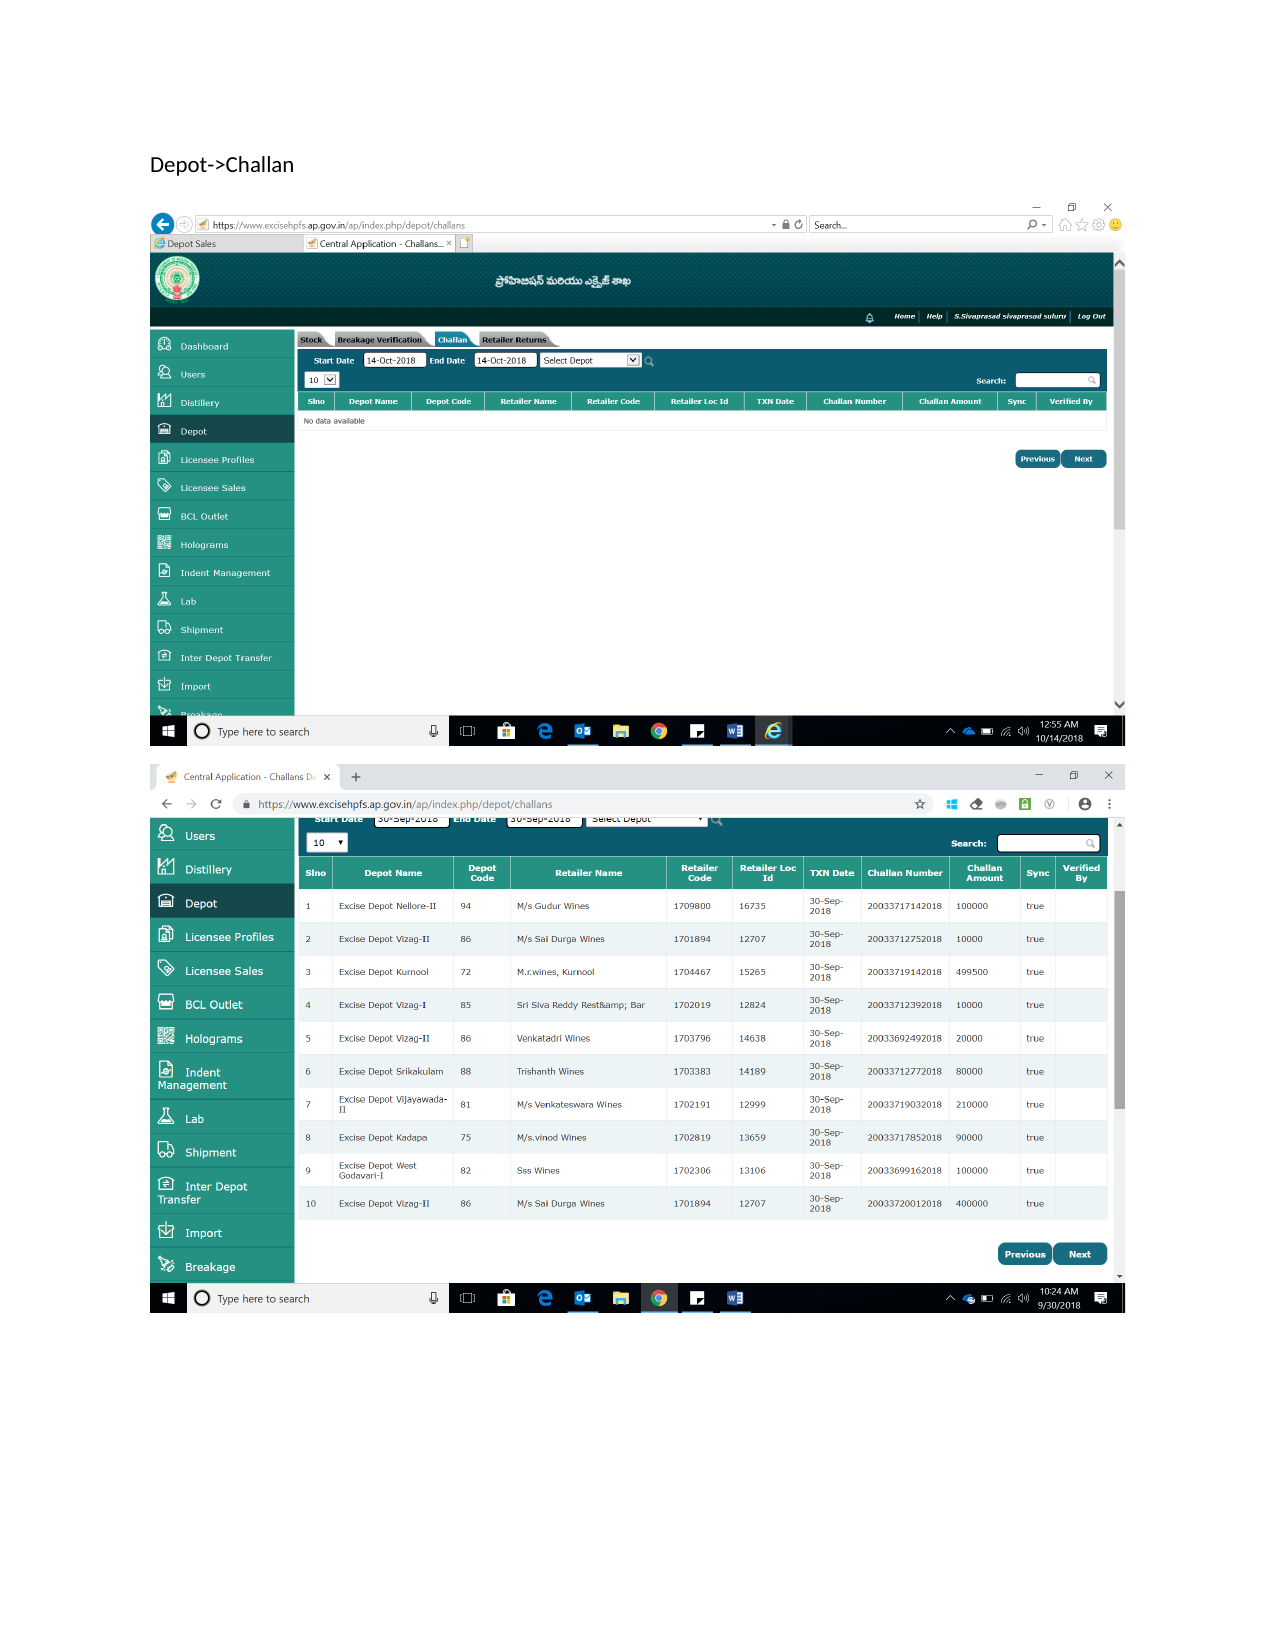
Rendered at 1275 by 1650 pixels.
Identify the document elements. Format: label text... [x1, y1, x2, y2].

picture [150, 764, 1125, 1313]
text Depot->Challan [150, 150, 1125, 178]
picture [150, 196, 1125, 746]
